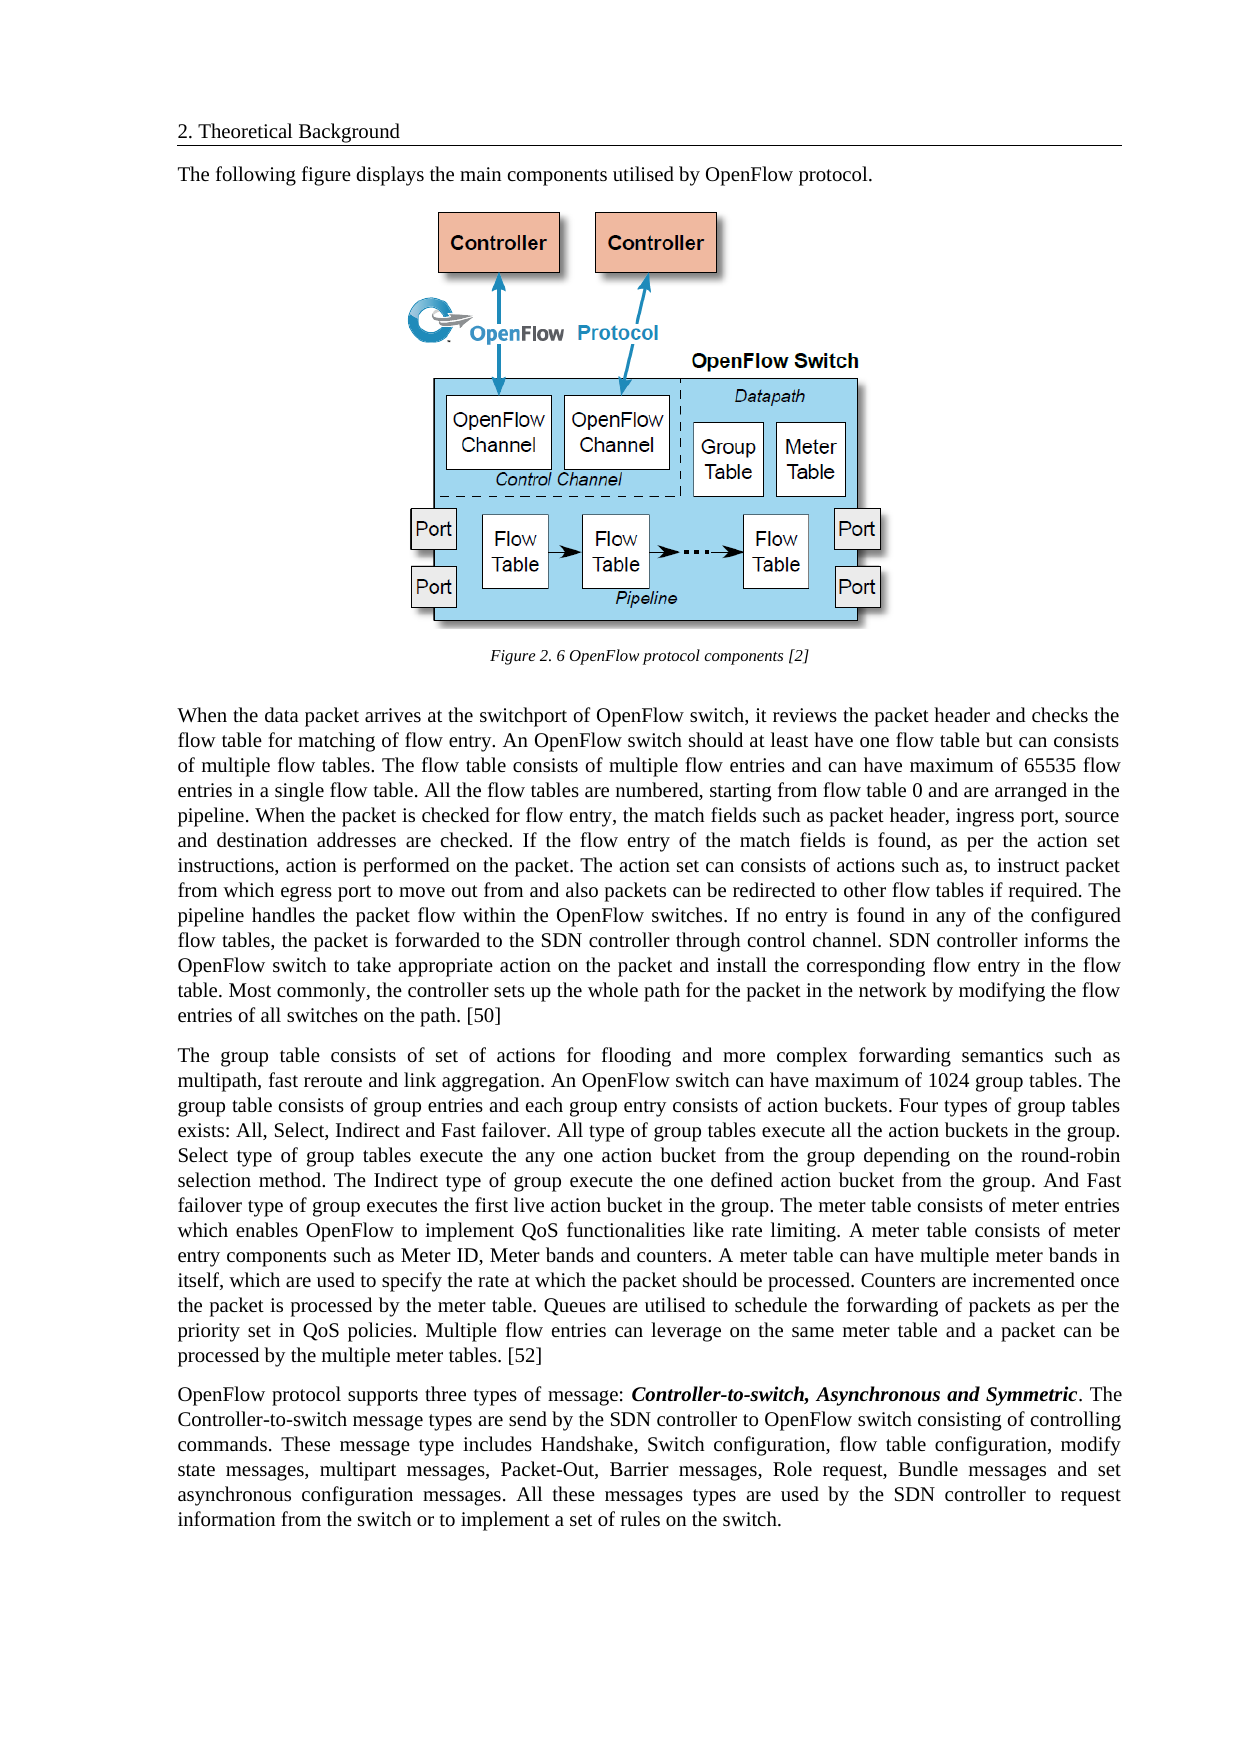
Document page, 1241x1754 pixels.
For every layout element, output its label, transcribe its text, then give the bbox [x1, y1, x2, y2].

text The following figure displays the main components utilised by OpenFlow protocol. [177, 161, 1122, 186]
picture [390, 200, 910, 629]
text The group table consists of set of actions for flooding and more complex forwarding semantics such as multipath, fast reroute and link aggregation. An OpenFlow switch can have maximum of 1024 group tables. The group table consists of group entries and each group entry consists of action buckets. Four types of group tables exists: All, Select, Indirect and Fast failover. All type of group tables execute all the action buckets in the group. Select type of group tables execute the any one action bucket from the group depending on the round-robin selection method. The Indirect type of group execute the one defined action bucket from the group. And Fast failover type of group executes the first live action bucket in the group. The meter table consists of meter entries which enables OpenFlow to implement QoS functionalities like rate limiting. A meter table consists of meter entry components such as Meter ID, Meter bands and counters. A meter table can have multiple meter bands in itself, which are used to specify the rate at which the packet should be processed. Counters are incremented once the packet is processed by the meter table. Queues are utilised to schedule the forwarding of packets as per the priority set in QoS policies. Multiple flow entries can leverage on the same meter table and a packet can be processed by the multiple meter tables. [177, 1042, 1122, 1367]
text When the data packet arrives at the switchport of OpenFlow switch, it reviews the packet header and checks the flow table for matching of flow entry. An OpenFlow switch should at least have one flow table but can consists of multiple flow tables. The flow table consists of multiple flow entries and can have maximum of 65535 flow entries in a single flow table. All the flow tables are numbered, starting from flow table 0 and are arranged in the pipeline. When the packet is checked for flow entry, the match fields such as packet header, ingress port, source and destination addresses are checked. If the flow entry of the match fields is found, as per the action set instructions, action is performed on the packet. The action set can consists of actions such as, to instruct packet from which egress port to move out from and also packets can be redirected to other flow tables if required. The pipeline handles the packet flow within the OpenFlow switches. If no entry is found in any of the configured flow tables, the packet is forwarded to the SDN controller through control channel. SDN controller informs the OpenFlow switch to take appropriate action on the packet and install the corresponding flow entry in the flow table. Most commonly, the controller sets up the whole path for the packet in the network by modifying the flow entries of all switches on the path. [177, 702, 1122, 1027]
text Figure 2. 6 OpenFlow protocol components [177, 646, 1122, 665]
text OpenFlow protocol supports three types of message: Controller-to-switch, Asynchronous and Symmetric. The Controller-to-switch message types are send by the SDN controller to OpenFlow switch consisting of controlling commands. These message type includes Handshake, Switch configuration, flow table configuration, modify state messages, multipart messages, Packet-Out, Barrier messages, Role request, Bundle messages and set asynchronous configuration messages. All these messages types are used by the SDN controller to request information from the switch or to implement a set of rules on the switch. [177, 1381, 1122, 1531]
